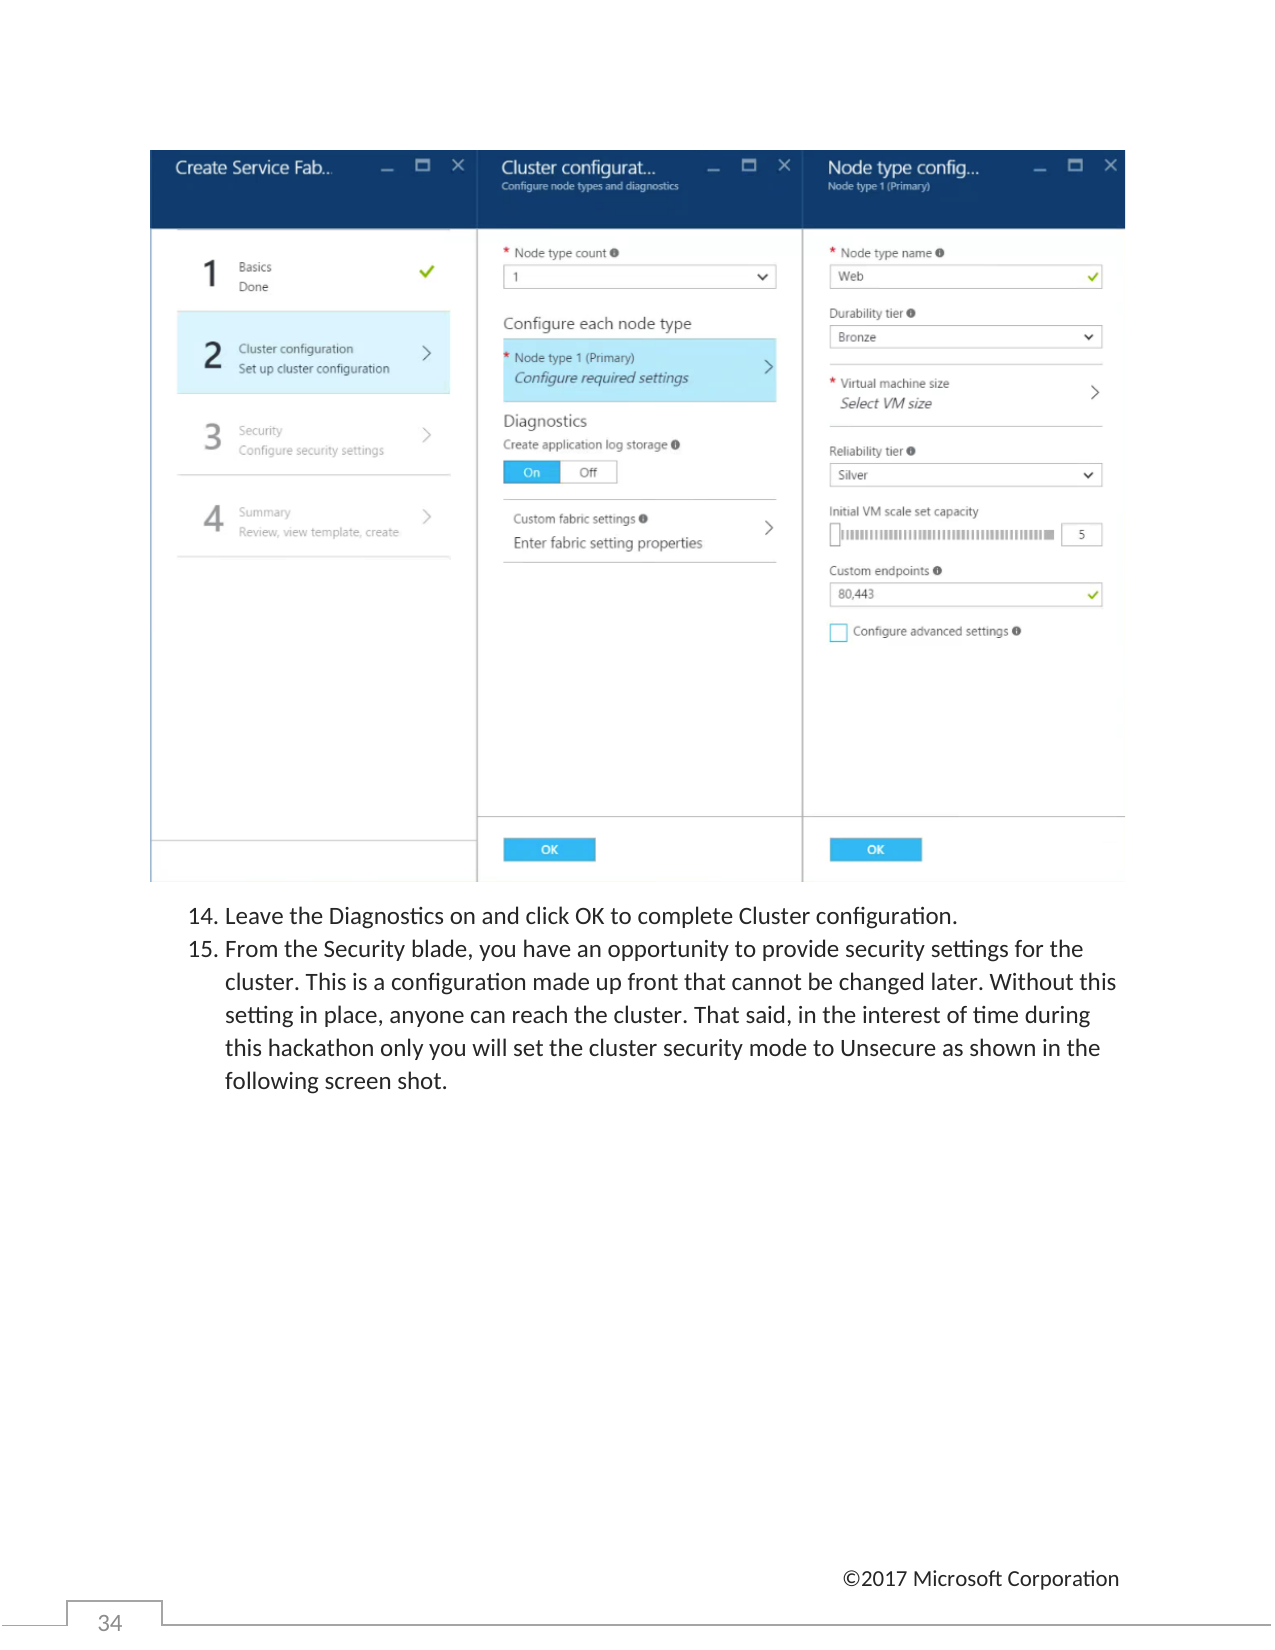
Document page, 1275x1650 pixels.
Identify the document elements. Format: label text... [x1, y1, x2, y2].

list From the Security blade, you have an opportunity to provide security settings for the cluster. This is a configuration made up front that cannot be changed later. Without this setting in place, anyone can reach the cluster. That said, in the interest of time during this hackathon only you will set the cluster security mode to Unsecure as shown in the following screen shot. [187, 933, 1125, 1095]
list Leave the Diagnostics on and click OK to complete Cluster configuration. [187, 900, 1125, 931]
picture [150, 150, 1125, 882]
